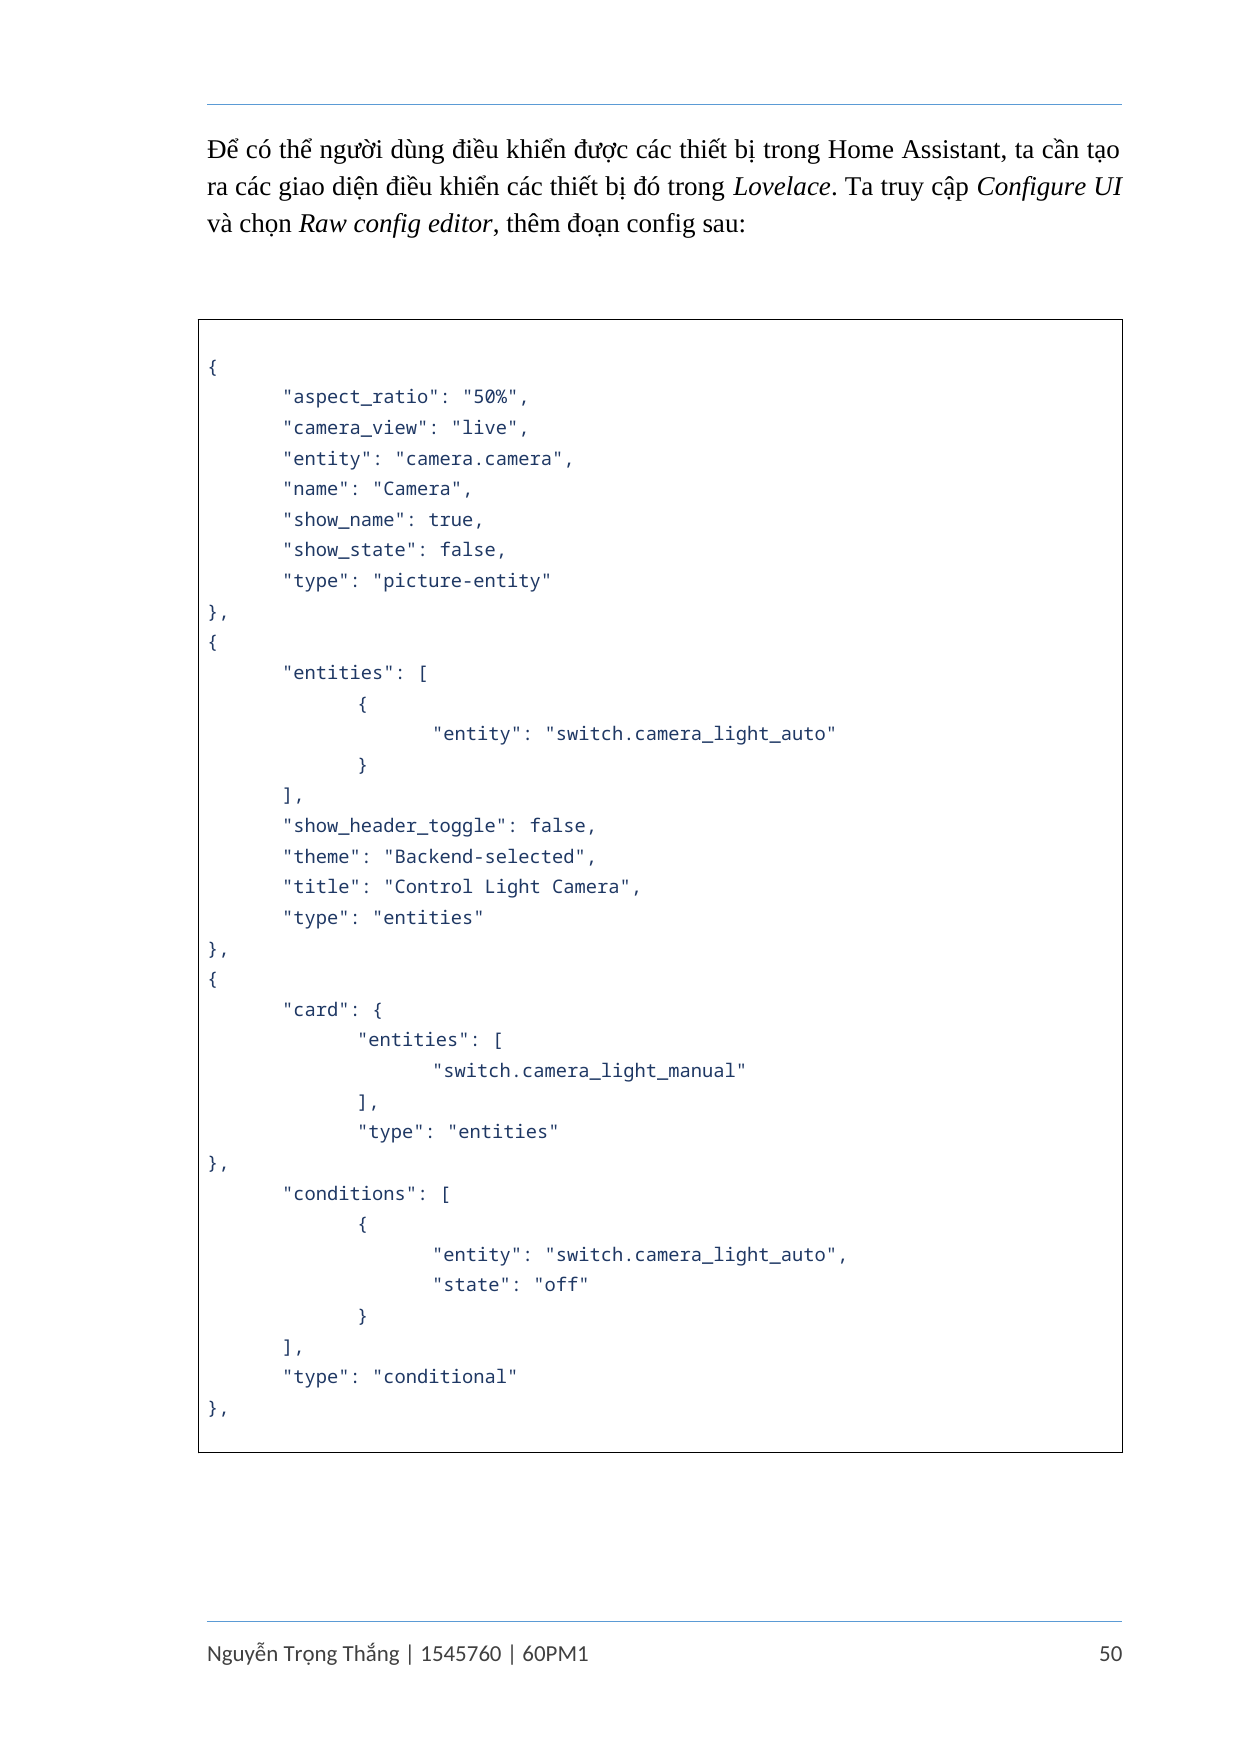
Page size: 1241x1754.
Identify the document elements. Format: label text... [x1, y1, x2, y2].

text "show_state": false, [199, 534, 1122, 562]
text "aspect_ratio": "50%", [199, 381, 1122, 409]
text "entities": [ [199, 656, 1122, 685]
text "conditions": [ [199, 1177, 1122, 1205]
text "switch.camera_light_manual" [199, 1054, 1122, 1083]
text "card": { [199, 993, 1122, 1022]
text }, [199, 595, 1122, 623]
text "type": "entities" [199, 1116, 1122, 1144]
text Để có thể người dùng điều khiển được các thiết bị trong Home Assistant, ta cần tạo ra các giao diện điều khiển các thiết bị đó trong Lovelace. Ta truy cập Configure UI và chọn Raw config editor, thêm đoạn config sau: [207, 133, 1122, 238]
text }, [199, 1391, 1122, 1420]
text } [199, 748, 1122, 777]
text { [199, 687, 1122, 715]
text "type": "conditional" [199, 1361, 1122, 1389]
text { [199, 1207, 1122, 1236]
text "title": "Control Light Camera", [199, 871, 1122, 899]
text { [199, 350, 1122, 378]
text "entity": "switch.camera_light_auto", [199, 1238, 1122, 1267]
text ], [199, 779, 1122, 807]
text "type": "entities" [199, 901, 1122, 930]
text } [199, 1299, 1122, 1328]
text "camera_view": "live", [199, 411, 1122, 440]
text ], [199, 1330, 1122, 1358]
text "show_name": true, [199, 503, 1122, 532]
text "type": "picture-entity" [199, 564, 1122, 593]
text { [199, 626, 1122, 654]
text "entity": "camera.camera", [199, 442, 1122, 470]
text "state": "off" [199, 1269, 1122, 1297]
text "entities": [ [199, 1024, 1122, 1052]
text "show_header_toggle": false, [199, 809, 1122, 838]
text "theme": "Backend-selected", [199, 840, 1122, 868]
text }, [199, 932, 1122, 960]
text }, [199, 1146, 1122, 1175]
text "name": "Camera", [199, 472, 1122, 501]
text ], [199, 1085, 1122, 1113]
text "entity": "switch.camera_light_auto" [199, 717, 1122, 746]
text { [199, 962, 1122, 991]
